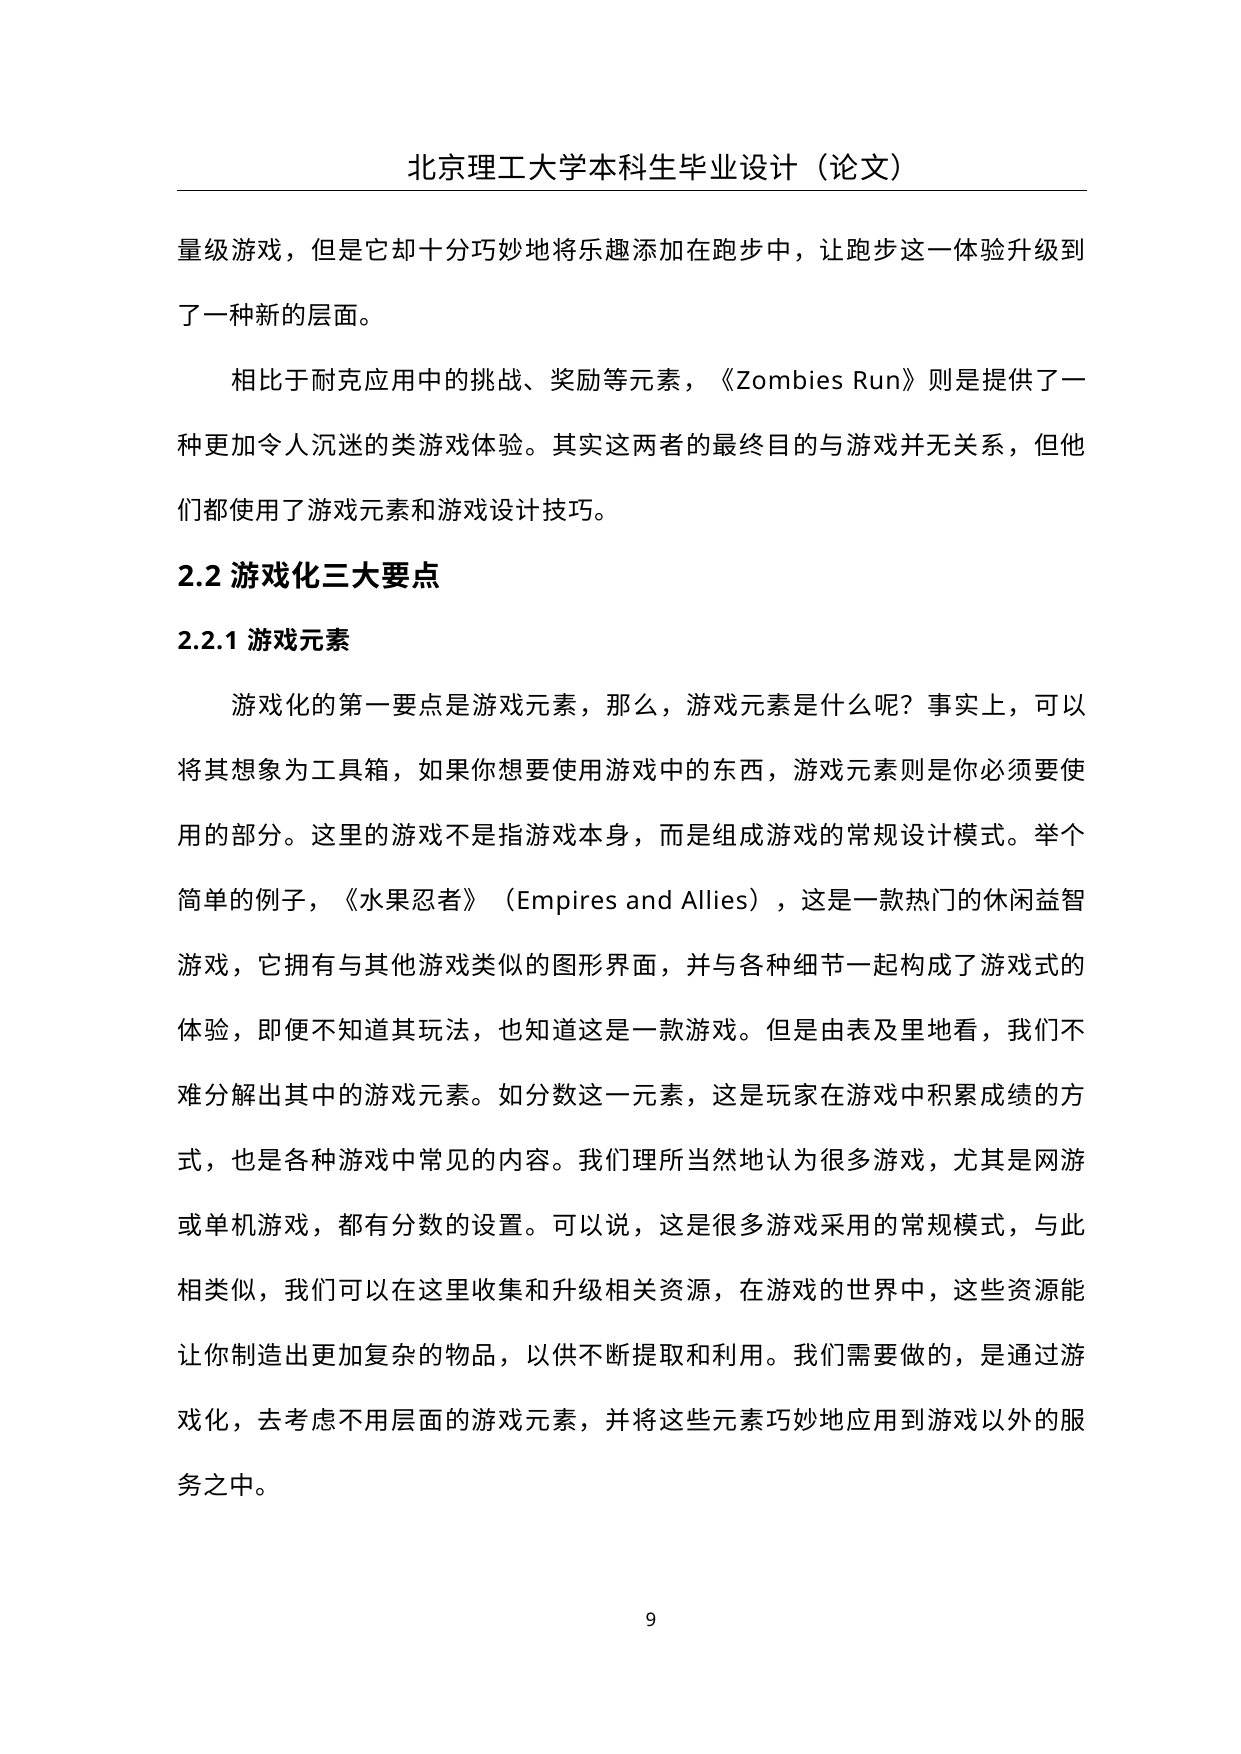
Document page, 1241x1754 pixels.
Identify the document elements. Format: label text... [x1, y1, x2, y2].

subtitle 2.2 游戏化三大要点 [177, 541, 1087, 606]
subtitle 2.2.1 游戏元素 [177, 606, 1087, 671]
text 相比于耐克应用中的挑战、奖励等元素，《Zombies Run》则是提供了一种更加令人沉迷的类游戏体验。其实这两者的最终目的与游戏并无关系，但他们都使用了游戏元素和游戏设计技巧。 [177, 346, 1087, 541]
text 游戏化的第一要点是游戏元素，那么，游戏元素是什么呢？事实上，可以将其想象为工具箱，如果你想要使用游戏中的东西，游戏元素则是你必须要使用的部分。这里的游戏不是指游戏本身，而是组成游戏的常规设计模式。举个简单的例子，《水果忍者》（Empires and Allies），这是一款热门的休闲益智游戏，它拥有与其他游戏类似的图形界面，并与各种细节一起构成了游戏式的体验，即便不知道其玩法，也知道这是一款游戏。但是由表及里地看，我们不难分解出其中的游戏元素。如分数这一元素，这是玩家在游戏中积累成绩的方式，也是各种游戏中常见的内容。我们理所当然地认为很多游戏，尤其是网游或单机游戏，都有分数的设置。可以说，这是很多游戏采用的常规模式，与此相类似，我们可以在这里收集和升级相关资源，在游戏的世界中，这些资源能让你制造出更加复杂的物品，以供不断提取和利用。我们需要做的，是通过游戏化，去考虑不用层面的游戏元素，并将这些元素巧妙地应用到游戏以外的服务之中。 [177, 671, 1087, 1516]
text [177, 216, 1087, 346]
